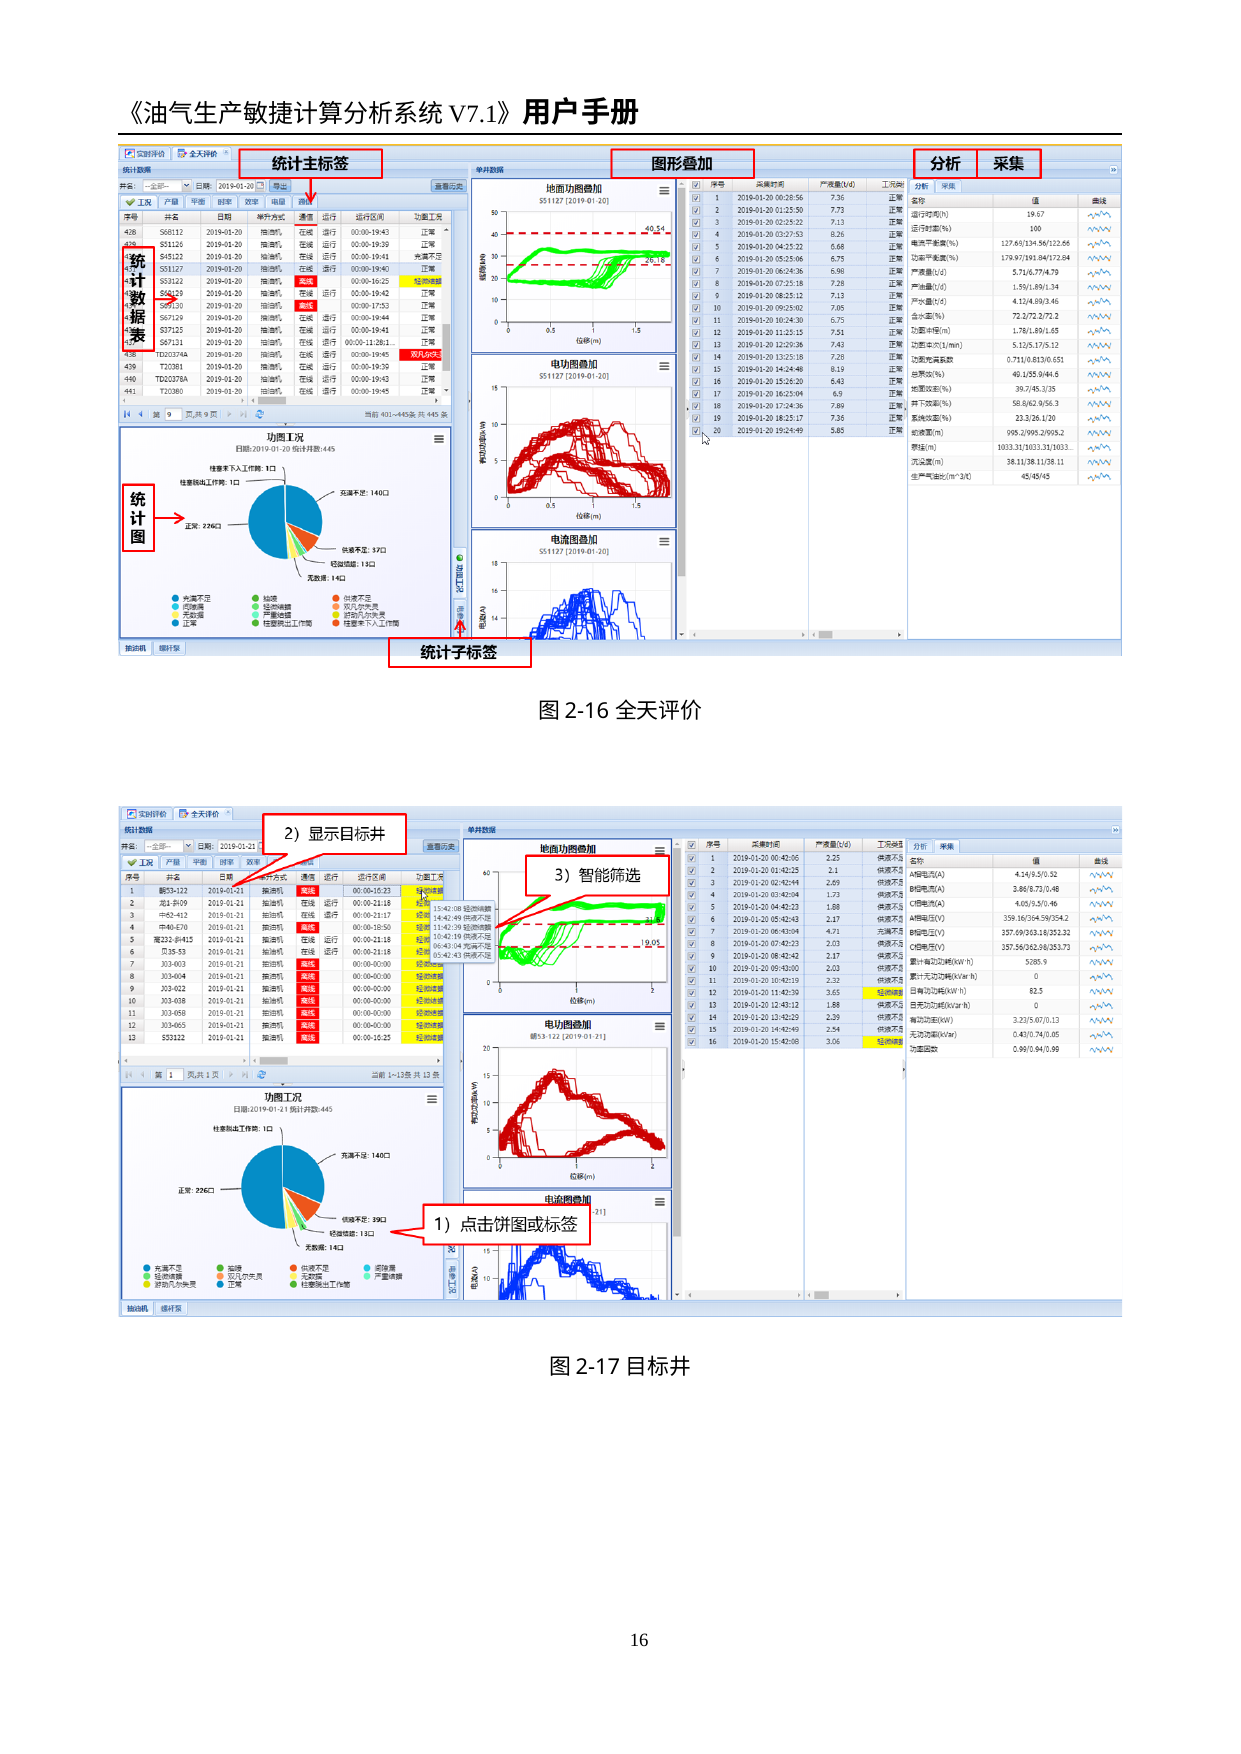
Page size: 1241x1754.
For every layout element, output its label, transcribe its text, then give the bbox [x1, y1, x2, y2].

text 图2-16 全天评价 [118, 692, 1122, 726]
text 图2-17 目标井 [118, 1348, 1122, 1382]
picture [118, 144, 1123, 669]
picture [118, 799, 1123, 1325]
